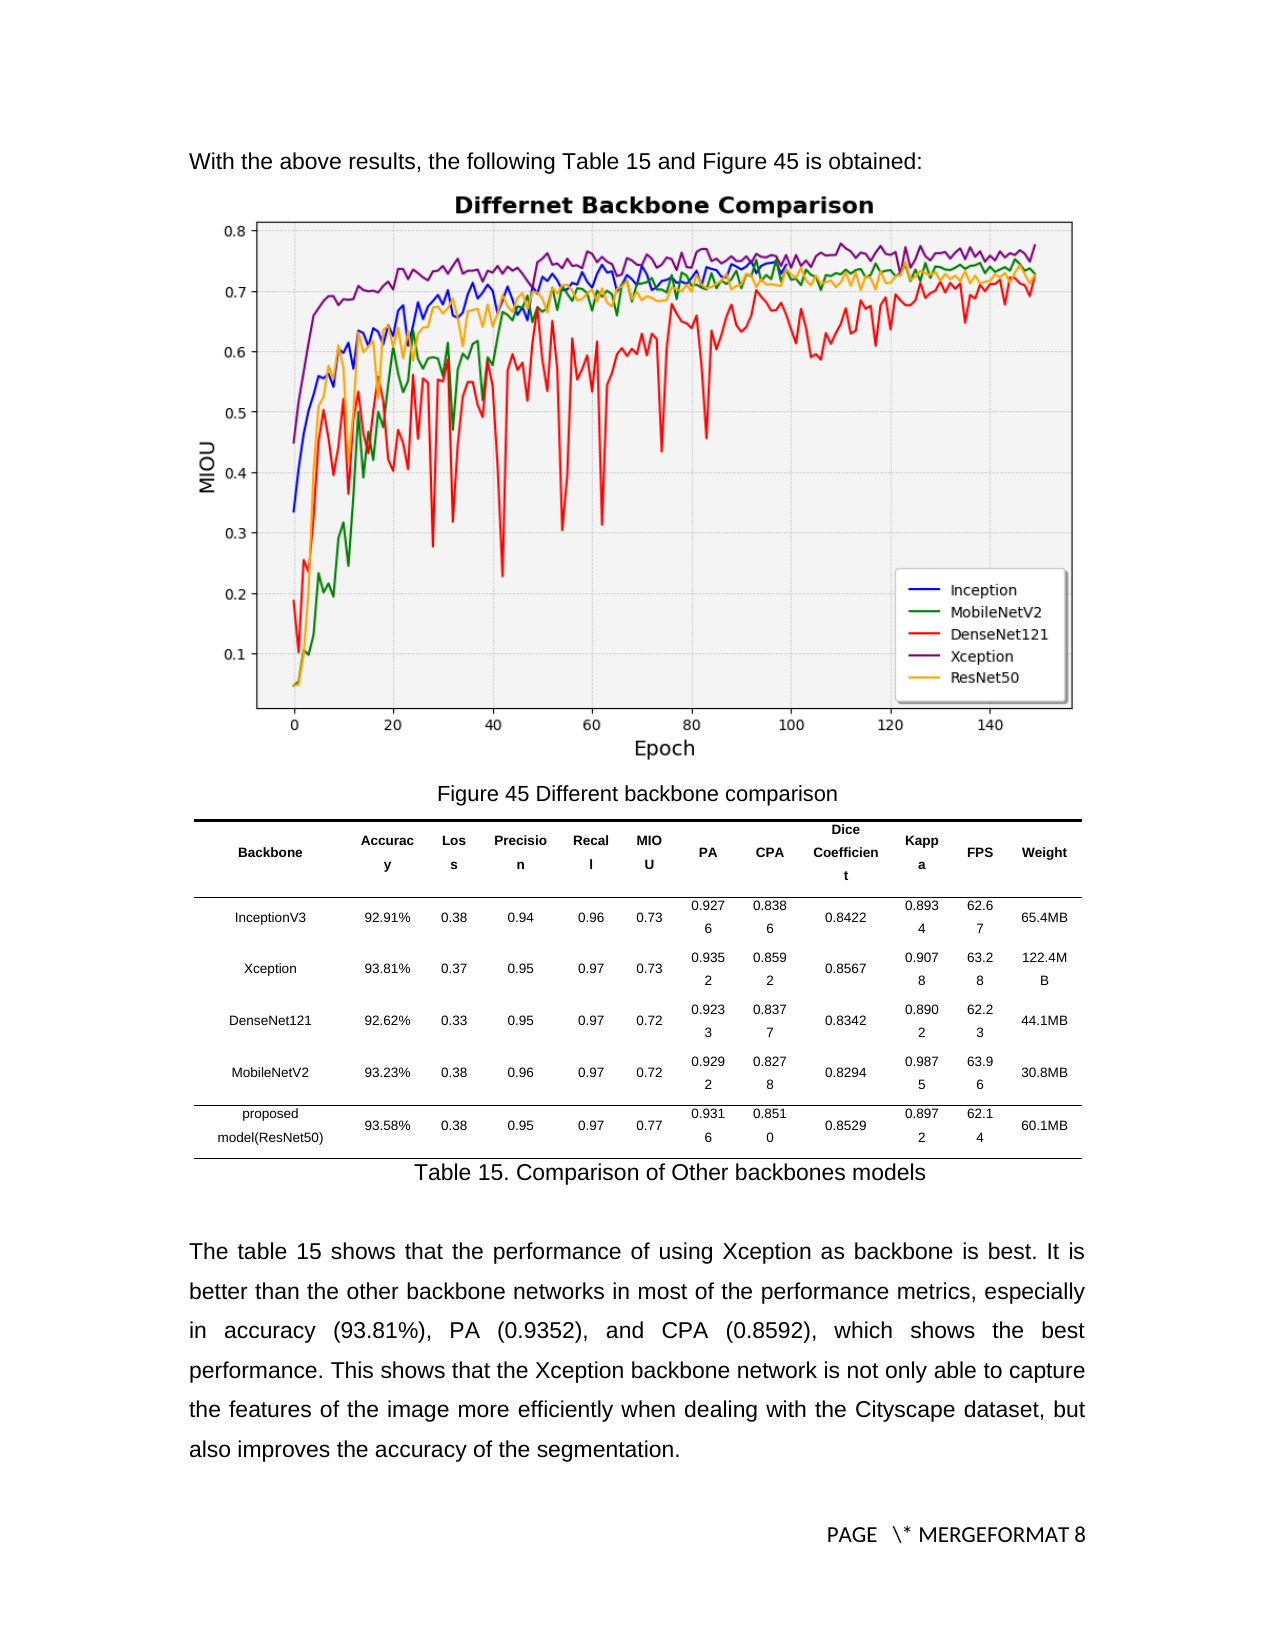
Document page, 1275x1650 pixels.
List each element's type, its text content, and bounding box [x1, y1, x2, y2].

table_cell 0.77 [621, 1106, 677, 1158]
table_cell 92.91% [347, 898, 428, 949]
table_cell 0.8972 [891, 1106, 952, 1158]
text The table 15 shows that the performance of using Xception as backbone is best. It is better than the other backbone networks in most of the performance metrics, especially in accuracy (93.81%), PA (0.9352), and CPA (0.8592), which shows the best performance. This shows that the Xception backbone network is not only able to capture the features of the image more efficiently when dealing with the Cityscape dataset, but also improves the accuracy of the segmentation. [189, 1238, 1086, 1462]
table_cell 60.1MB [1007, 1106, 1082, 1158]
table_cell 0.72 [621, 1053, 677, 1105]
table_cell MobileNetV2 [194, 1053, 347, 1105]
table_cell 65.4MB [1007, 898, 1082, 949]
table_cell 0.37 [428, 950, 480, 1001]
table_cell 93.58% [347, 1106, 428, 1158]
table_cell 0.8386 [739, 898, 801, 949]
table_cell 0.8902 [891, 1001, 952, 1053]
table_cell proposed model(ResNet50) [194, 1106, 347, 1158]
table_cell 62.23 [953, 1001, 1007, 1053]
table_cell 0.9316 [677, 1106, 739, 1158]
table_header Precision [480, 822, 561, 897]
table_cell 0.38 [428, 1053, 480, 1105]
table_cell 0.97 [561, 950, 621, 1001]
table_cell 92.62% [347, 1001, 428, 1053]
table_header Loss [428, 822, 480, 897]
table_cell 0.8510 [739, 1106, 801, 1158]
table_cell 0.8294 [801, 1053, 891, 1105]
table_cell 0.38 [428, 898, 480, 949]
table_cell 0.8422 [801, 898, 891, 949]
table_cell 0.8529 [801, 1106, 891, 1158]
table_cell 93.23% [347, 1053, 428, 1105]
table_cell 0.8592 [739, 950, 801, 1001]
table_cell 0.97 [561, 1106, 621, 1158]
table_cell 0.38 [428, 1106, 480, 1158]
table_cell 0.9078 [891, 950, 952, 1001]
table_cell 0.95 [480, 1001, 561, 1053]
table_header FPS [953, 822, 1007, 897]
table_cell Xception [194, 950, 347, 1001]
text Figure 45 Different backbone comparison [189, 781, 1086, 806]
table_header Backbone [194, 822, 347, 897]
table_header CPA [739, 822, 801, 897]
table_header Dice Coefficient [801, 822, 891, 897]
table_cell 0.96 [480, 1053, 561, 1105]
table_cell 0.72 [621, 1001, 677, 1053]
table_cell 0.8278 [739, 1053, 801, 1105]
table_cell 0.9292 [677, 1053, 739, 1105]
table_cell 0.8377 [739, 1001, 801, 1053]
picture [188, 187, 1080, 767]
table_header MIOU [621, 822, 677, 897]
table_cell 0.94 [480, 898, 561, 949]
table_cell 0.8342 [801, 1001, 891, 1053]
table_cell 0.73 [621, 950, 677, 1001]
table_header Recall [561, 822, 621, 897]
text Table 15. Comparison of Other backbones models [339, 1159, 1086, 1186]
table_cell 30.8MB [1007, 1053, 1082, 1105]
table_cell 63.96 [953, 1053, 1007, 1105]
table_cell 0.9352 [677, 950, 739, 1001]
table_cell InceptionV3 [194, 898, 347, 949]
table_cell 0.73 [621, 898, 677, 949]
table_header Weight [1007, 822, 1082, 897]
table_cell 0.9875 [891, 1053, 952, 1105]
table_cell 0.95 [480, 1106, 561, 1158]
table_cell 122.4MB [1007, 950, 1082, 1001]
table_cell 0.96 [561, 898, 621, 949]
table_header PA [677, 822, 739, 897]
table_cell 0.8567 [801, 950, 891, 1001]
table_header Accuracy [347, 822, 428, 897]
table_cell 0.8934 [891, 898, 952, 949]
table_header Kappa [891, 822, 952, 897]
table_cell DenseNet121 [194, 1001, 347, 1053]
table_cell 0.33 [428, 1001, 480, 1053]
table_cell 93.81% [347, 950, 428, 1001]
table_cell 0.9276 [677, 898, 739, 949]
table_cell 62.14 [953, 1106, 1007, 1158]
table_cell 63.28 [953, 950, 1007, 1001]
table_cell 44.1MB [1007, 1001, 1082, 1053]
table_cell 62.67 [953, 898, 1007, 949]
table_cell 0.9233 [677, 1001, 739, 1053]
table_cell 0.95 [480, 950, 561, 1001]
table_cell 0.97 [561, 1053, 621, 1105]
table_cell 0.97 [561, 1001, 621, 1053]
